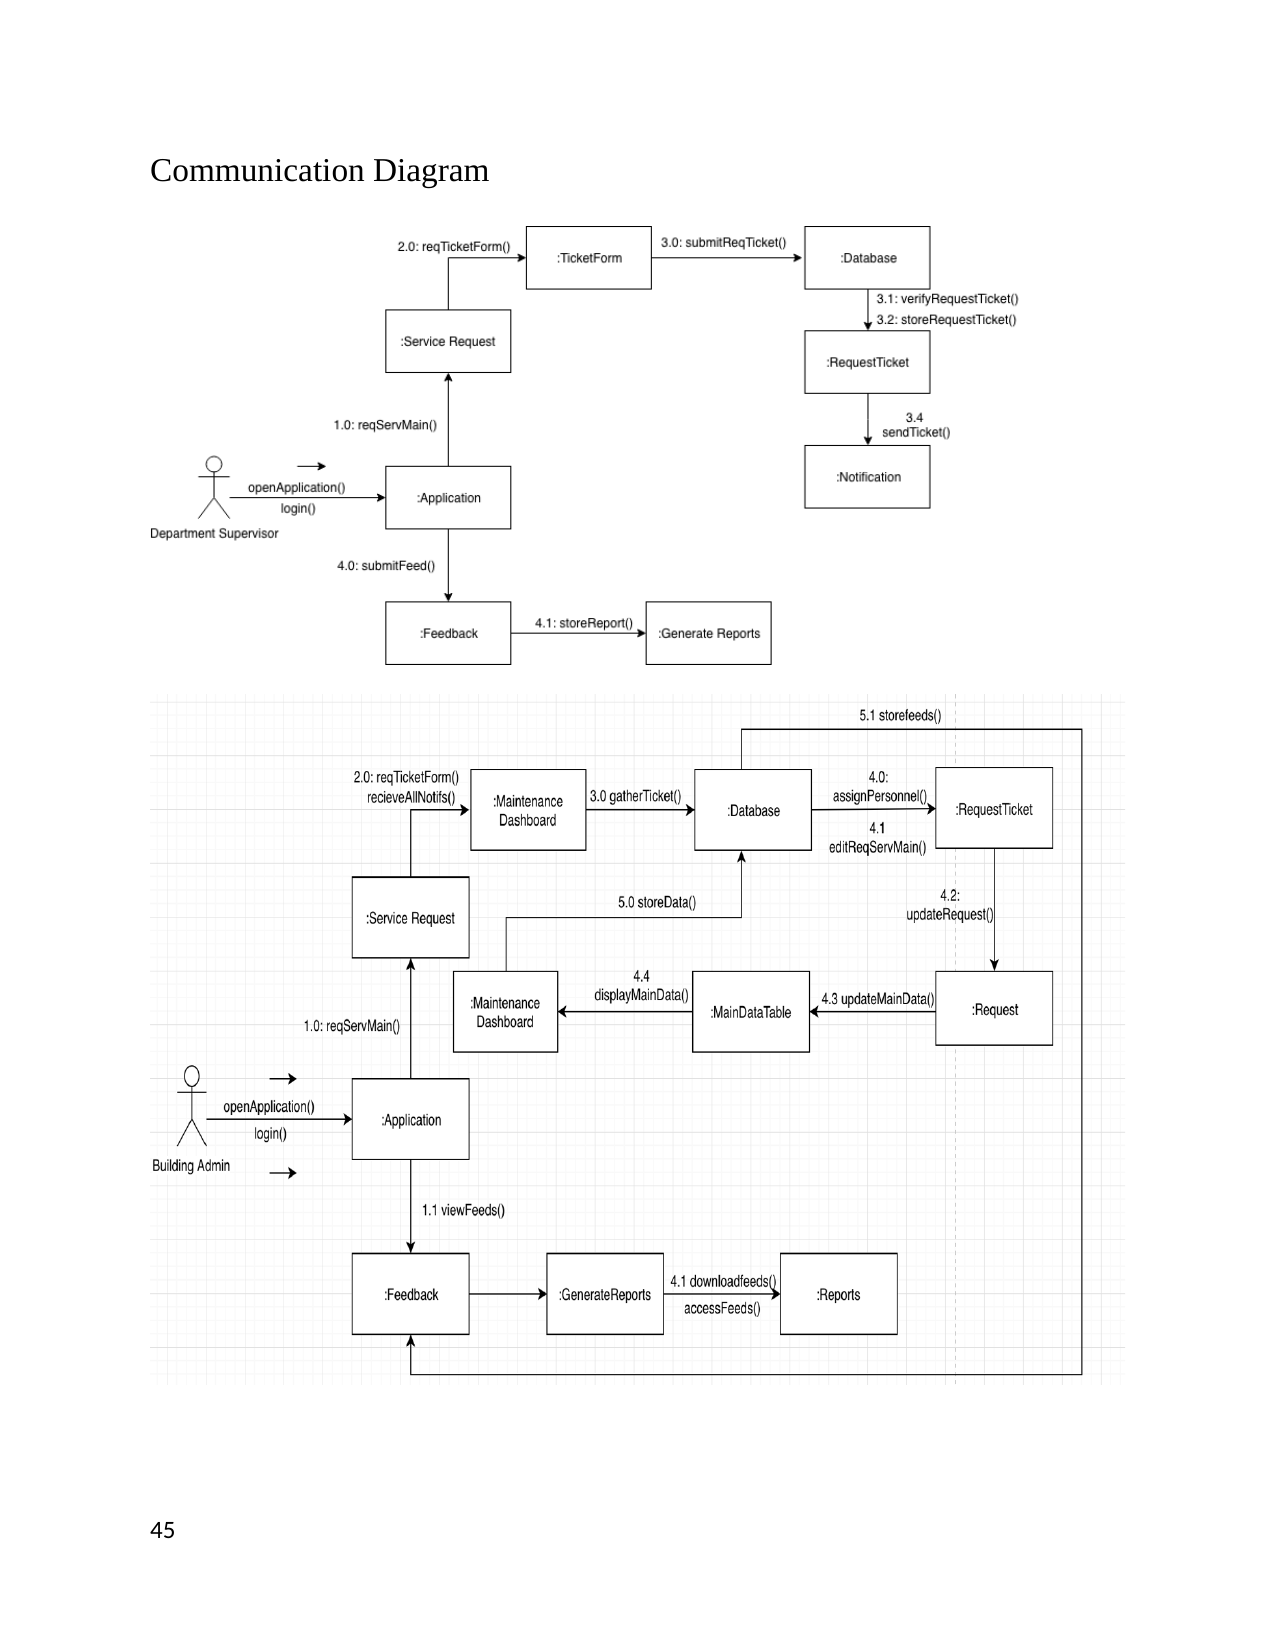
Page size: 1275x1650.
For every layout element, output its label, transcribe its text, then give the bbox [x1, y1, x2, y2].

text Communication Diagram [150, 150, 1125, 188]
picture [150, 694, 1125, 1385]
picture [150, 226, 1032, 665]
